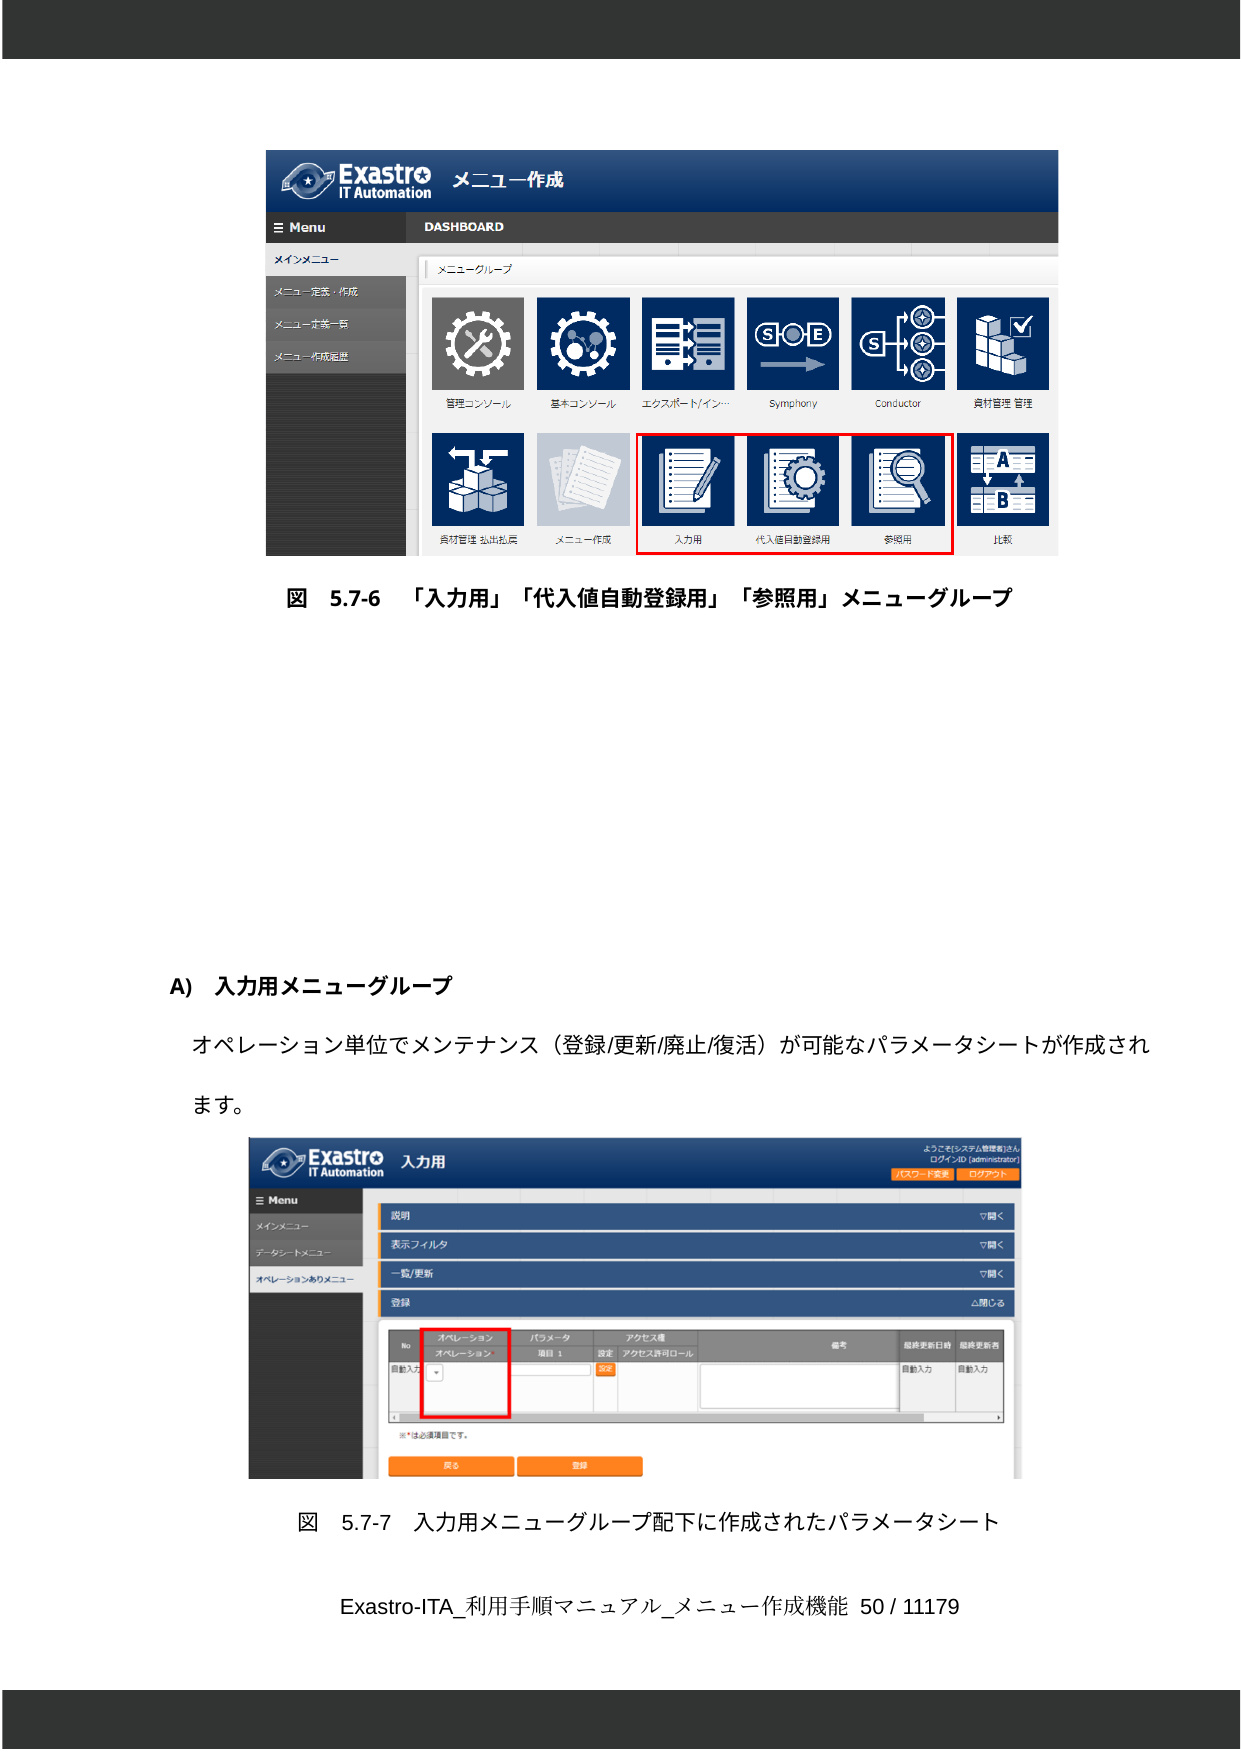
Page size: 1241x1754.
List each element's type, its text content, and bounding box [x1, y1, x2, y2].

picture [2, 0, 1241, 59]
picture [2, 1690, 1241, 1749]
text 図 5.7-7 入力用メニューグループ配下に作成されたパラメータシート [148, 1491, 1152, 1551]
picture [248, 1137, 1023, 1479]
text 図 5.7-6 「入力用」「代入値自動登録用」「参照用」メニューグループ [148, 568, 1152, 627]
text A) 入力用メニューグループ [169, 955, 1152, 1014]
picture [265, 150, 1059, 556]
text オペレーション単位でメンテナンス（登録/更新/廃止/復活）が可能なパラメータシートが作成されます。 [191, 1014, 1152, 1134]
